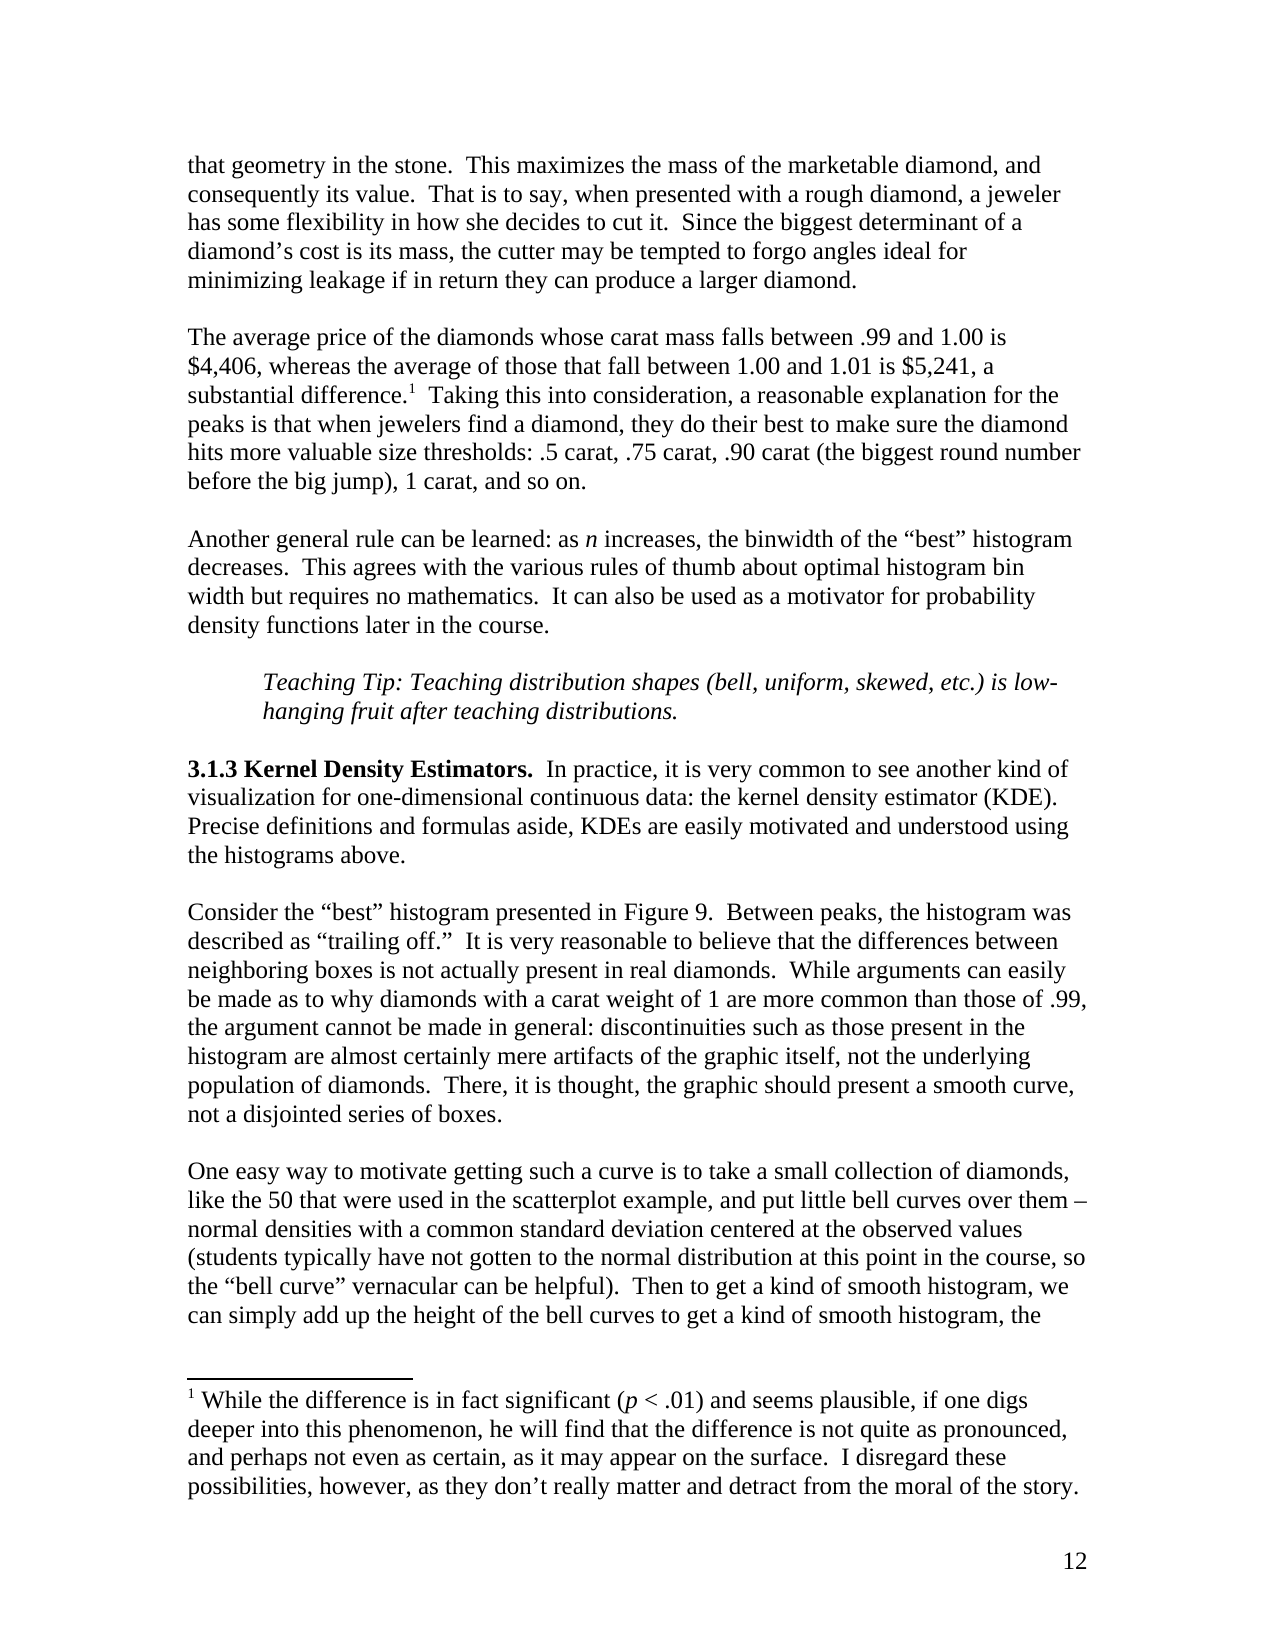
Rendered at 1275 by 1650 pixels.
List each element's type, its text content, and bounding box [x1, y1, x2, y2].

text Another general rule can be learned: as n increases, the binwidth of the “best” histogram decreases. This agrees with the various rules of thumb about optimal histogram bin width but requires no mathematics. It can also be used as a motivator for probability density functions later in the course. [187, 524, 1087, 639]
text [187, 150, 1087, 294]
text 3.1.3 Kernel Density Estimators. In practice, it is very common to see another kind of visualization for one-dimensional continuous data: the kernel density estimator (KDE). Precise definitions and formulas aside, KDEs are easily motivated and understood using the histograms above. [187, 754, 1087, 869]
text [187, 1156, 1087, 1329]
text Consider the “best” histogram presented in Figure 9. Between peaks, the histogram was described as “trailing off.” It is very reasonable to believe that the differences between neighboring boxes is not actually present in real diamonds. While arguments can easily be made as to why diamonds with a carat weight of 1 are more common than those of .99, the argument cannot be made in general: discontinuities such as those present in the histogram are almost certainly mere artifacts of the graphic itself, not the underlying population of diamonds. There, it is thought, the graphic should present a smooth curve, not a disjointed series of boxes. [187, 897, 1087, 1127]
text Teaching Tip: Teaching distribution shapes (bell, uniform, skewed, etc.) is low-hanging fruit after teaching distributions. [262, 667, 1087, 725]
text The average price of the diamonds whose carat mass falls between .99 and 1.00 is $4,406, whereas the average of those that fall between 1.00 and 1.01 is $5,241, a substantial difference. Taking this into consideration, a reasonable explanation for the peaks is that when jewelers find a diamond, they do their best to make sure the diamond hits more valuable size thresholds: .5 carat, .75 carat, .90 carat (the biggest round number before the big jump), 1 carat, and so on. [187, 322, 1087, 495]
